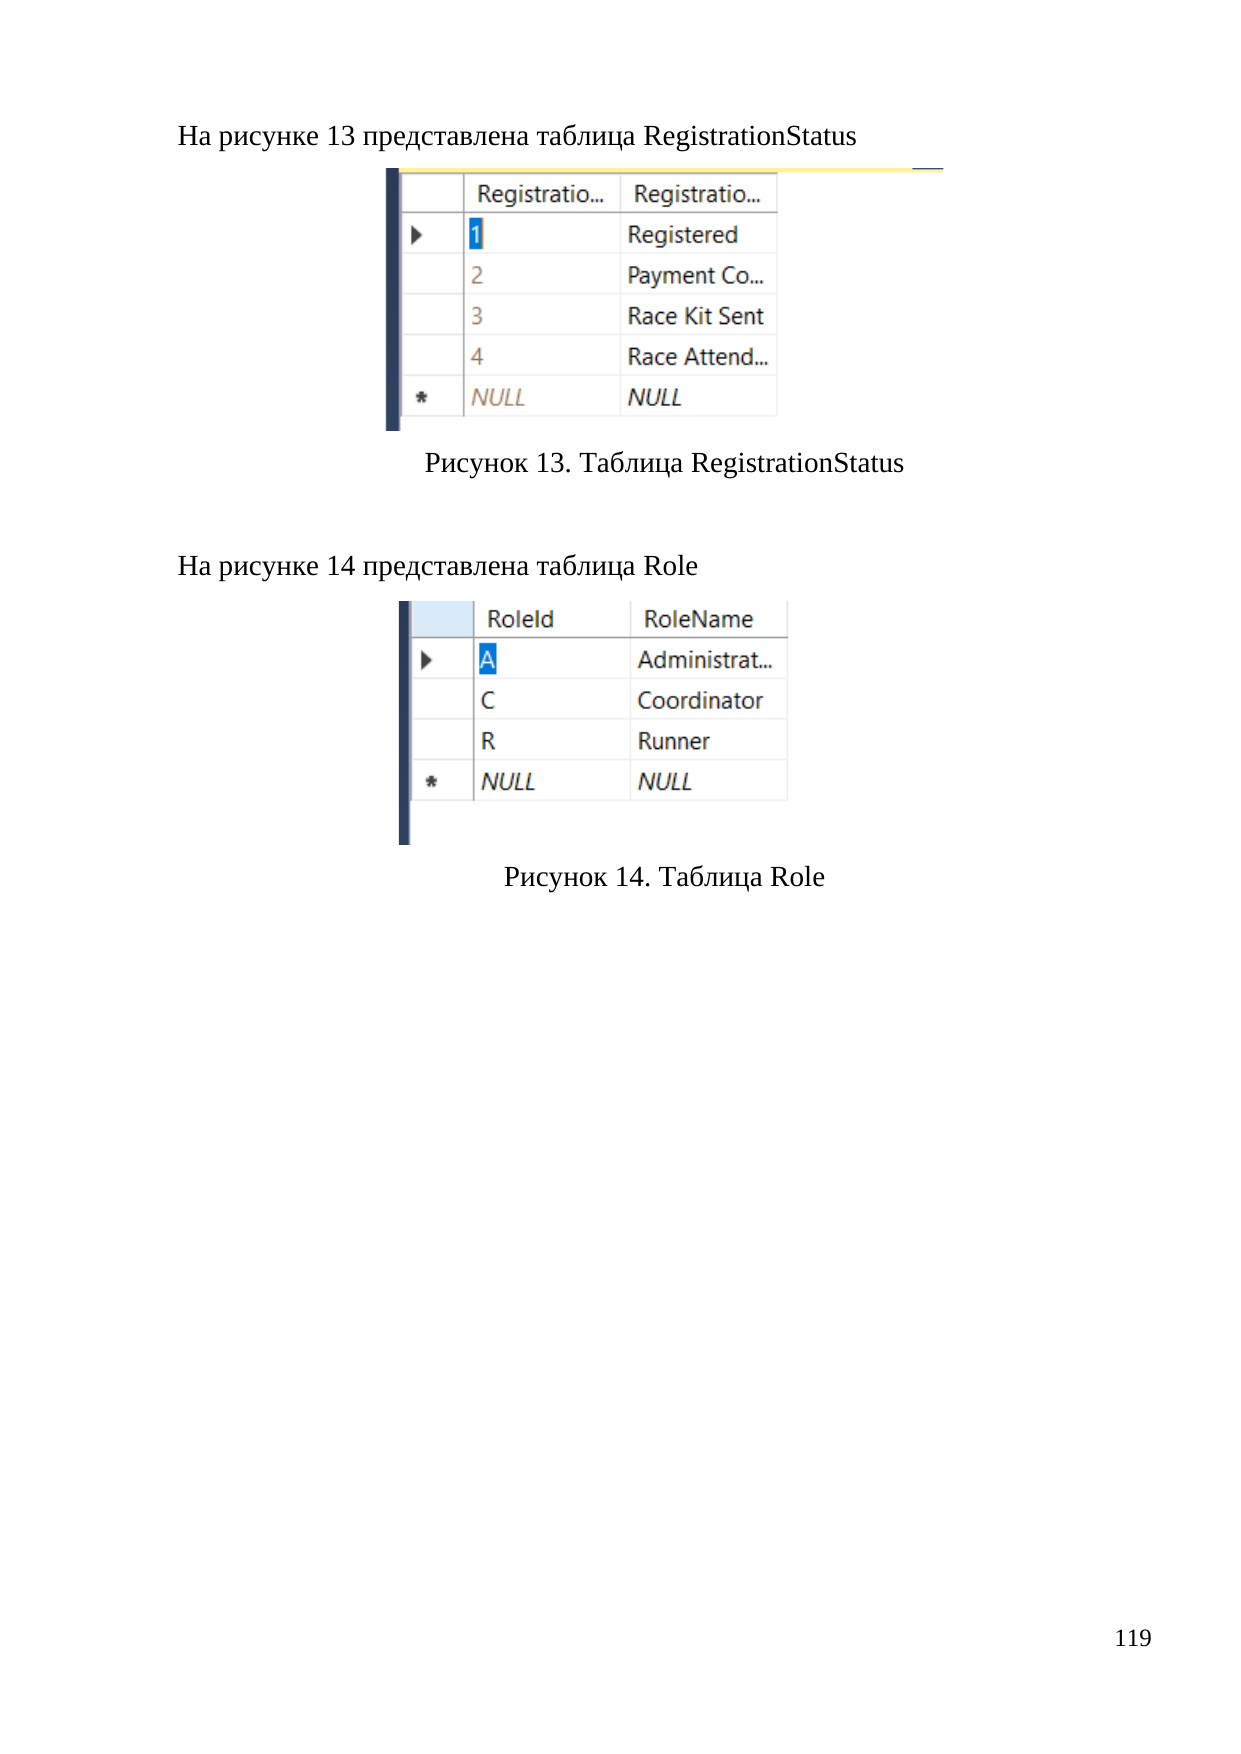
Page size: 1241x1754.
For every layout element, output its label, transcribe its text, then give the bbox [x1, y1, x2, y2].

text Рисунок 13. Таблица RegistrationStatus [177, 445, 1152, 479]
text На рисунке 13 представлена таблица RegistrationStatus [177, 118, 1152, 152]
picture [398, 601, 930, 845]
picture [385, 168, 944, 431]
text Рисунок 14. Таблица Role [177, 859, 1152, 893]
text На рисунке 14 представлена таблица Role [177, 548, 1152, 582]
